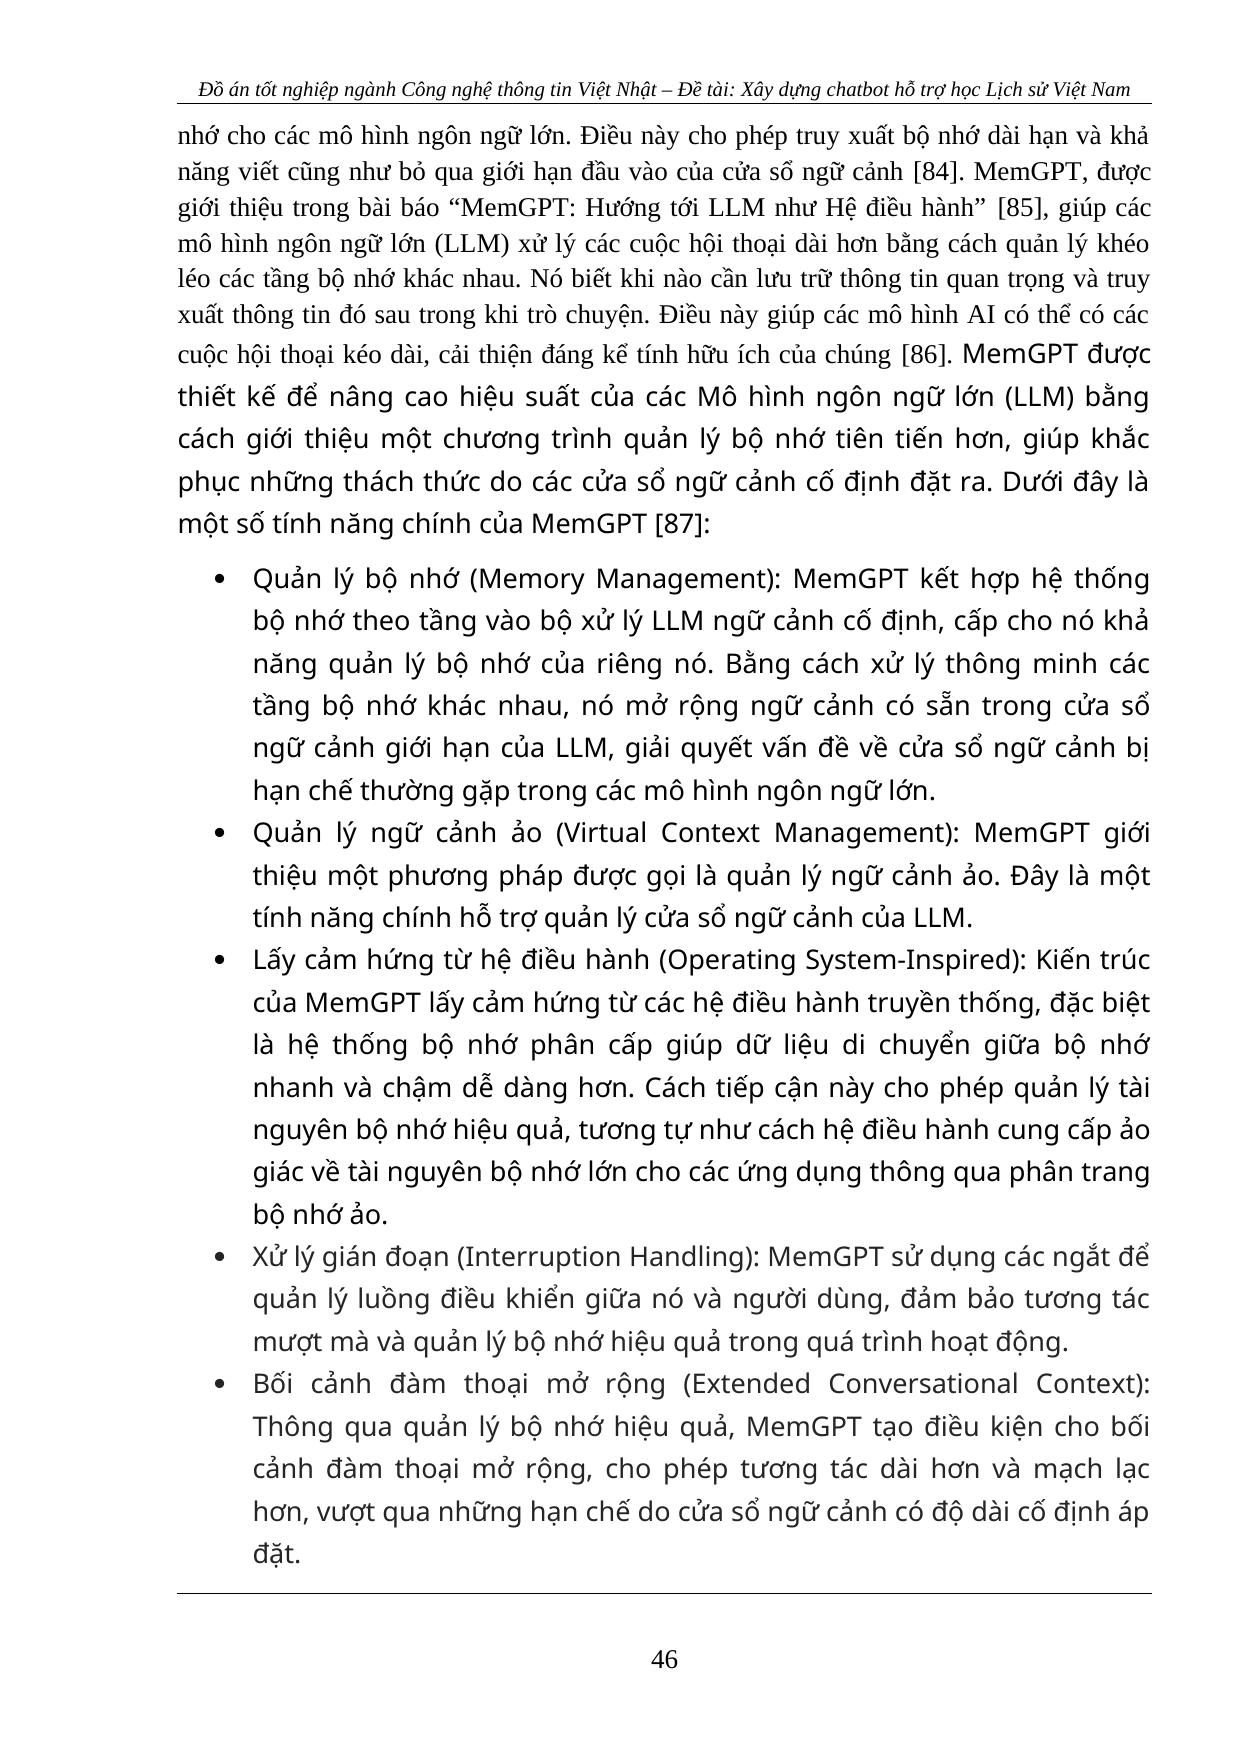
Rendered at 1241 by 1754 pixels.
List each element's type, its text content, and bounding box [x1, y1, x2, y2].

list Quản lý ngữ cảnh ảo (Virtual Context Management): MemGPT giới thiệu một phương pháp được gọi là quản lý ngữ cảnh ảo. Đây là một tính năng chính hỗ trợ quản lý cửa sổ ngữ cảnh của LLM. [215, 814, 1152, 935]
list Lấy cảm hứng từ hệ điều hành (Operating System-Inspired): Kiến trúc của MemGPT lấy cảm hứng từ các hệ điều hành truyền thống, đặc biệt là hệ thống bộ nhớ phân cấp giúp dữ liệu di chuyển giữa bộ nhớ nhanh và chậm dễ dàng hơn. Cách tiếp cận này cho phép quản lý tài nguyên bộ nhớ hiệu quả, tương tự như cách hệ điều hành cung cấp ảo giác về tài nguyên bộ nhớ lớn cho các ứng dụng thông qua phân trang bộ nhớ ảo. [215, 941, 1152, 1232]
list Xử lý gián đoạn (Interruption Handling): MemGPT sử dụng các ngắt để quản lý luồng điều khiển giữa nó và người dùng, đảm bảo tương tác mượt mà và quản lý bộ nhớ hiệu quả trong quá trình hoạt động. [215, 1238, 1152, 1359]
list Bối cảnh đàm thoại mở rộng (Extended Conversational Context): Thông qua quản lý bộ nhớ hiệu quả, MemGPT tạo điều kiện cho bối cảnh đàm thoại mở rộng, cho phép tương tác dài hơn và mạch lạc hơn, vượt qua những hạn chế do cửa sổ ngữ cảnh có độ dài cố định áp đặt. [215, 1365, 1152, 1571]
list Quản lý bộ nhớ (Memory Management): MemGPT kết hợp hệ thống bộ nhớ theo tầng vào bộ xử lý LLM ngữ cảnh cố định, cấp cho nó khả năng quản lý bộ nhớ của riêng nó. Bằng cách xử lý thông minh các tầng bộ nhớ khác nhau, nó mở rộng ngữ cảnh có sẵn trong cửa sổ ngữ cảnh giới hạn của LLM, giải quyết vấn đề về cửa sổ ngữ cảnh bị hạn chế thường gặp trong các mô hình ngôn ngữ lớn. [215, 559, 1152, 808]
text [177, 119, 1152, 541]
